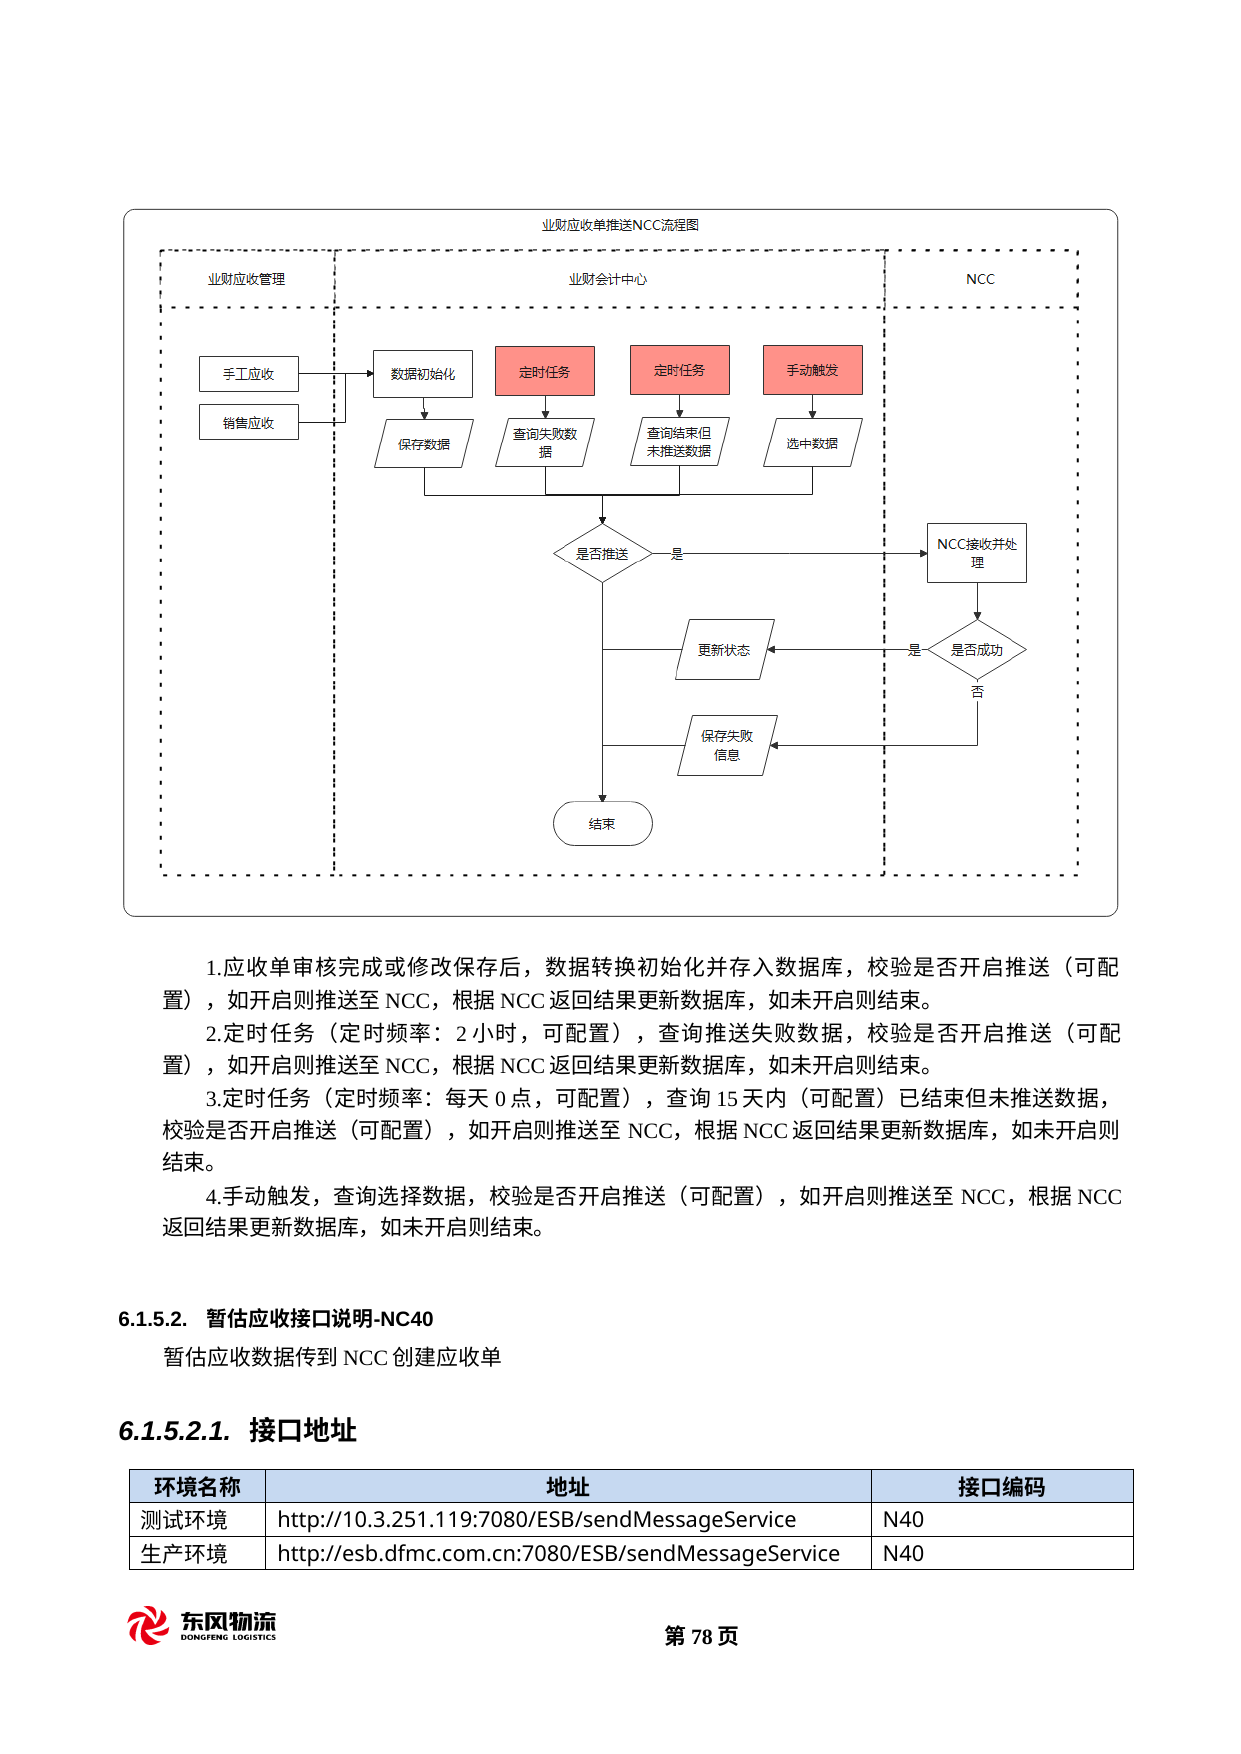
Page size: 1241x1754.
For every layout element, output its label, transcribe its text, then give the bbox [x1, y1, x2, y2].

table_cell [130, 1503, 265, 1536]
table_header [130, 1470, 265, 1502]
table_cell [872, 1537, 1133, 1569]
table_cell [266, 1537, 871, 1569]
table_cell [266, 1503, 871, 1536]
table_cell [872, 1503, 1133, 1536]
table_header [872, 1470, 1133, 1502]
text 4.手动触发，查询选择数据，校验是否开启推送（可配置），如开启则推送至NCC，根据NCC返回结果更新数据库，如未开启则结束。 [162, 1178, 1122, 1243]
subtitle 暂估应收接口说明-NC40 [118, 1301, 1122, 1333]
text 1.应收单审核完成或修改保存后，数据转换初始化并存入数据库，校验是否开启推送（可配置），如开启则推送至NCC，根据NCC返回结果更新数据库，如未开启则结束。 [162, 951, 1122, 1016]
picture [118, 203, 1123, 921]
subtitle 接口地址 [118, 1397, 1122, 1462]
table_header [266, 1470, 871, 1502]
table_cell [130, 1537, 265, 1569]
text 3.定时任务（定时频率：每天0点，可配置），查询15天内（可配置）已结束但未推送数据，校验是否开启推送（可配置），如开启则推送至NCC，根据NCC返回结果更新数据库，如未开启则结束。 [162, 1081, 1122, 1178]
text 2.定时任务（定时频率：2小时，可配置），查询推送失败数据，校验是否开启推送（可配置），如开启则推送至NCC，根据NCC返回结果更新数据库，如未开启则结束。 [162, 1016, 1122, 1081]
text 暂估应收数据传到NCC创建应收单 [118, 1340, 1122, 1372]
picture [127, 1606, 276, 1645]
